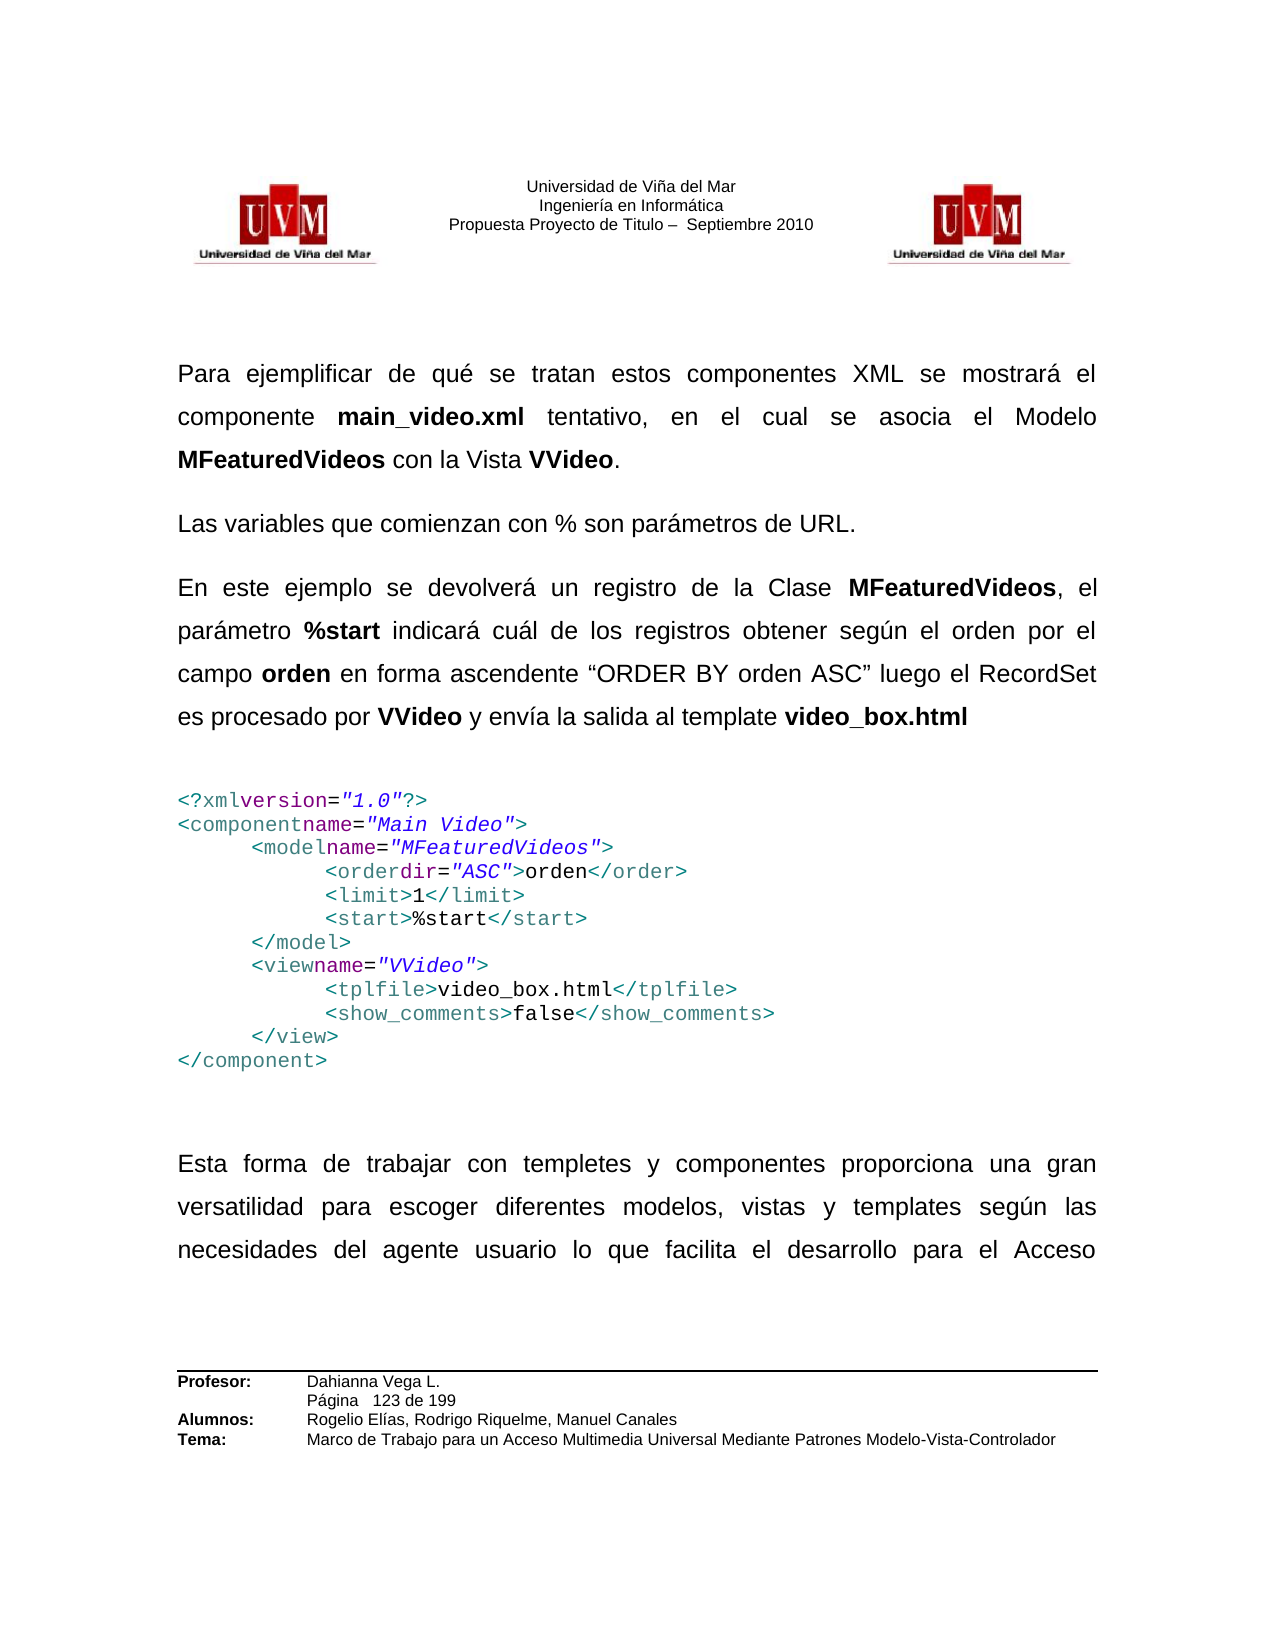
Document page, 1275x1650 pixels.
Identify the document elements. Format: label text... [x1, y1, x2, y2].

text <orderdir="ASC">orden</order> [177, 861, 1098, 884]
text <modelname="MFeaturedVideos"> [177, 837, 1098, 861]
text </model> [177, 932, 1098, 956]
text Las variables que comienzan con % son parámetros de URL. [177, 509, 1098, 538]
text <?xmlversion="1.0"?> [177, 790, 1098, 814]
text <tplfile>video_box.html</tplfile> [177, 979, 1098, 1003]
text <show_comments>false</show_comments> [177, 1003, 1098, 1026]
text </view> [177, 1026, 1098, 1050]
text En este ejemplo se devolverá un registro de la Clase MFeaturedVideos, el parámetro %start indicará cuál de los registros obtener según el orden por el campo orden en forma ascendente “ORDER BY orden ASC” luego el RecordSet es procesado por VVideo y envía la salida al template video_box.html [177, 573, 1098, 731]
picture [871, 176, 1084, 267]
text <componentname="Main Video"> [177, 814, 1098, 837]
text Para ejemplificar de qué se tratan estos componentes XML se mostrará el componente main_video.xml tentativo, en el cual se asocia el Modelo MFeaturedVideos con la Vista VVideo. [177, 359, 1098, 474]
text <viewname="VVideo"> [177, 956, 1098, 979]
picture [177, 176, 390, 267]
text </component> [177, 1050, 1098, 1074]
text <limit>1</limit> [177, 884, 1098, 908]
text <start>%start</start> [177, 908, 1098, 932]
